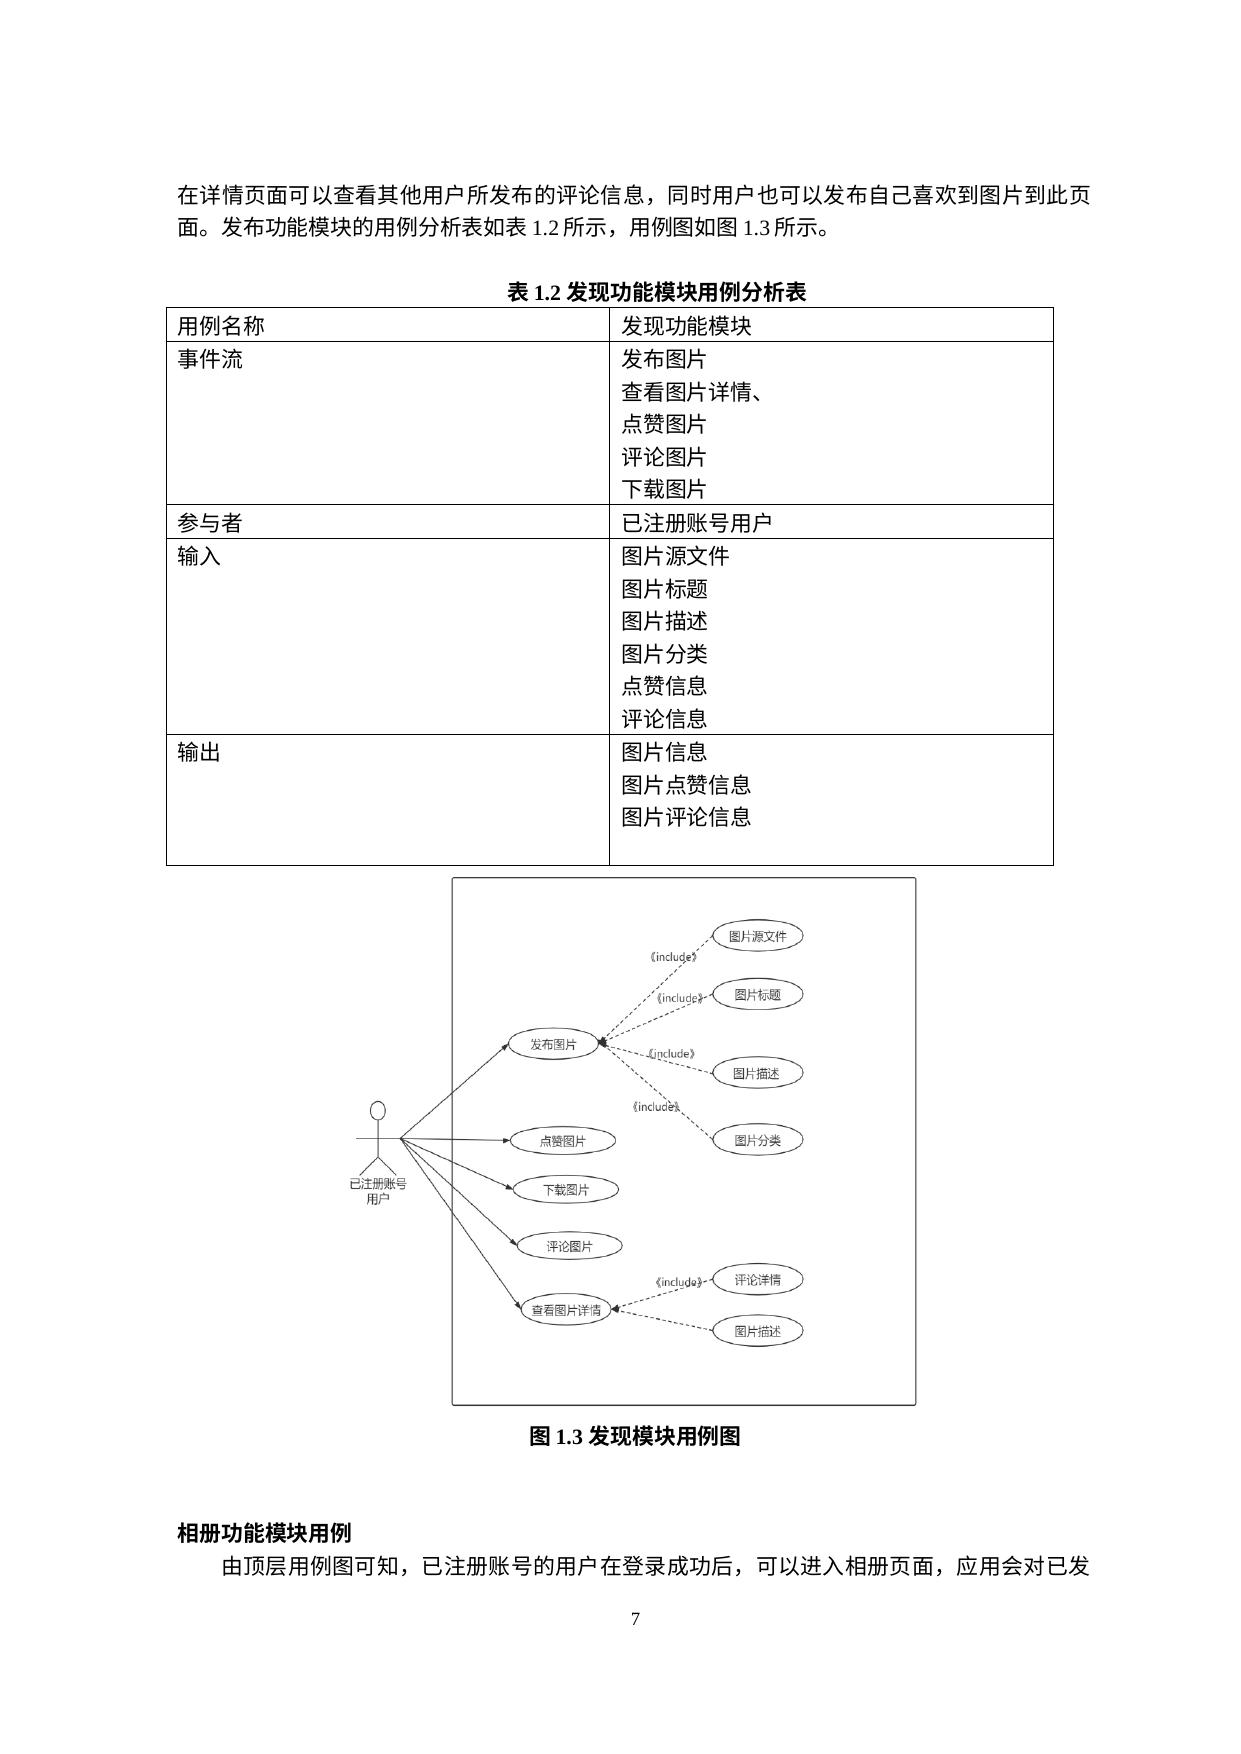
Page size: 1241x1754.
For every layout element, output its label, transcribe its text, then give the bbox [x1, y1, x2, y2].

table_cell 输入 [167, 539, 609, 734]
table_header 用例名称 [167, 308, 609, 341]
table_cell 图片信息 图片点赞信息 图片评论信息 [610, 735, 1053, 865]
table_cell 已注册账号用户 [610, 505, 1053, 538]
table_cell 参与者 [167, 505, 609, 538]
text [177, 1548, 1093, 1581]
text 相册功能模块用例 [177, 1516, 1093, 1548]
table_header 发现功能模块 [610, 308, 1053, 341]
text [177, 177, 1093, 242]
table_cell 发布图片 查看图片详情、 点赞图片 评论图片 下载图片 [610, 342, 1053, 504]
table_cell 输出 [167, 735, 609, 865]
table_cell 事件流 [167, 342, 609, 504]
table_cell 图片源文件 图片标题 图片描述 图片分类 点赞信息 评论信息 [610, 539, 1053, 734]
text 表1.2 发现功能模块用例分析表 [177, 275, 1093, 307]
picture [344, 866, 927, 1417]
text 图1.3 发现模块用例图 [177, 1418, 1093, 1451]
